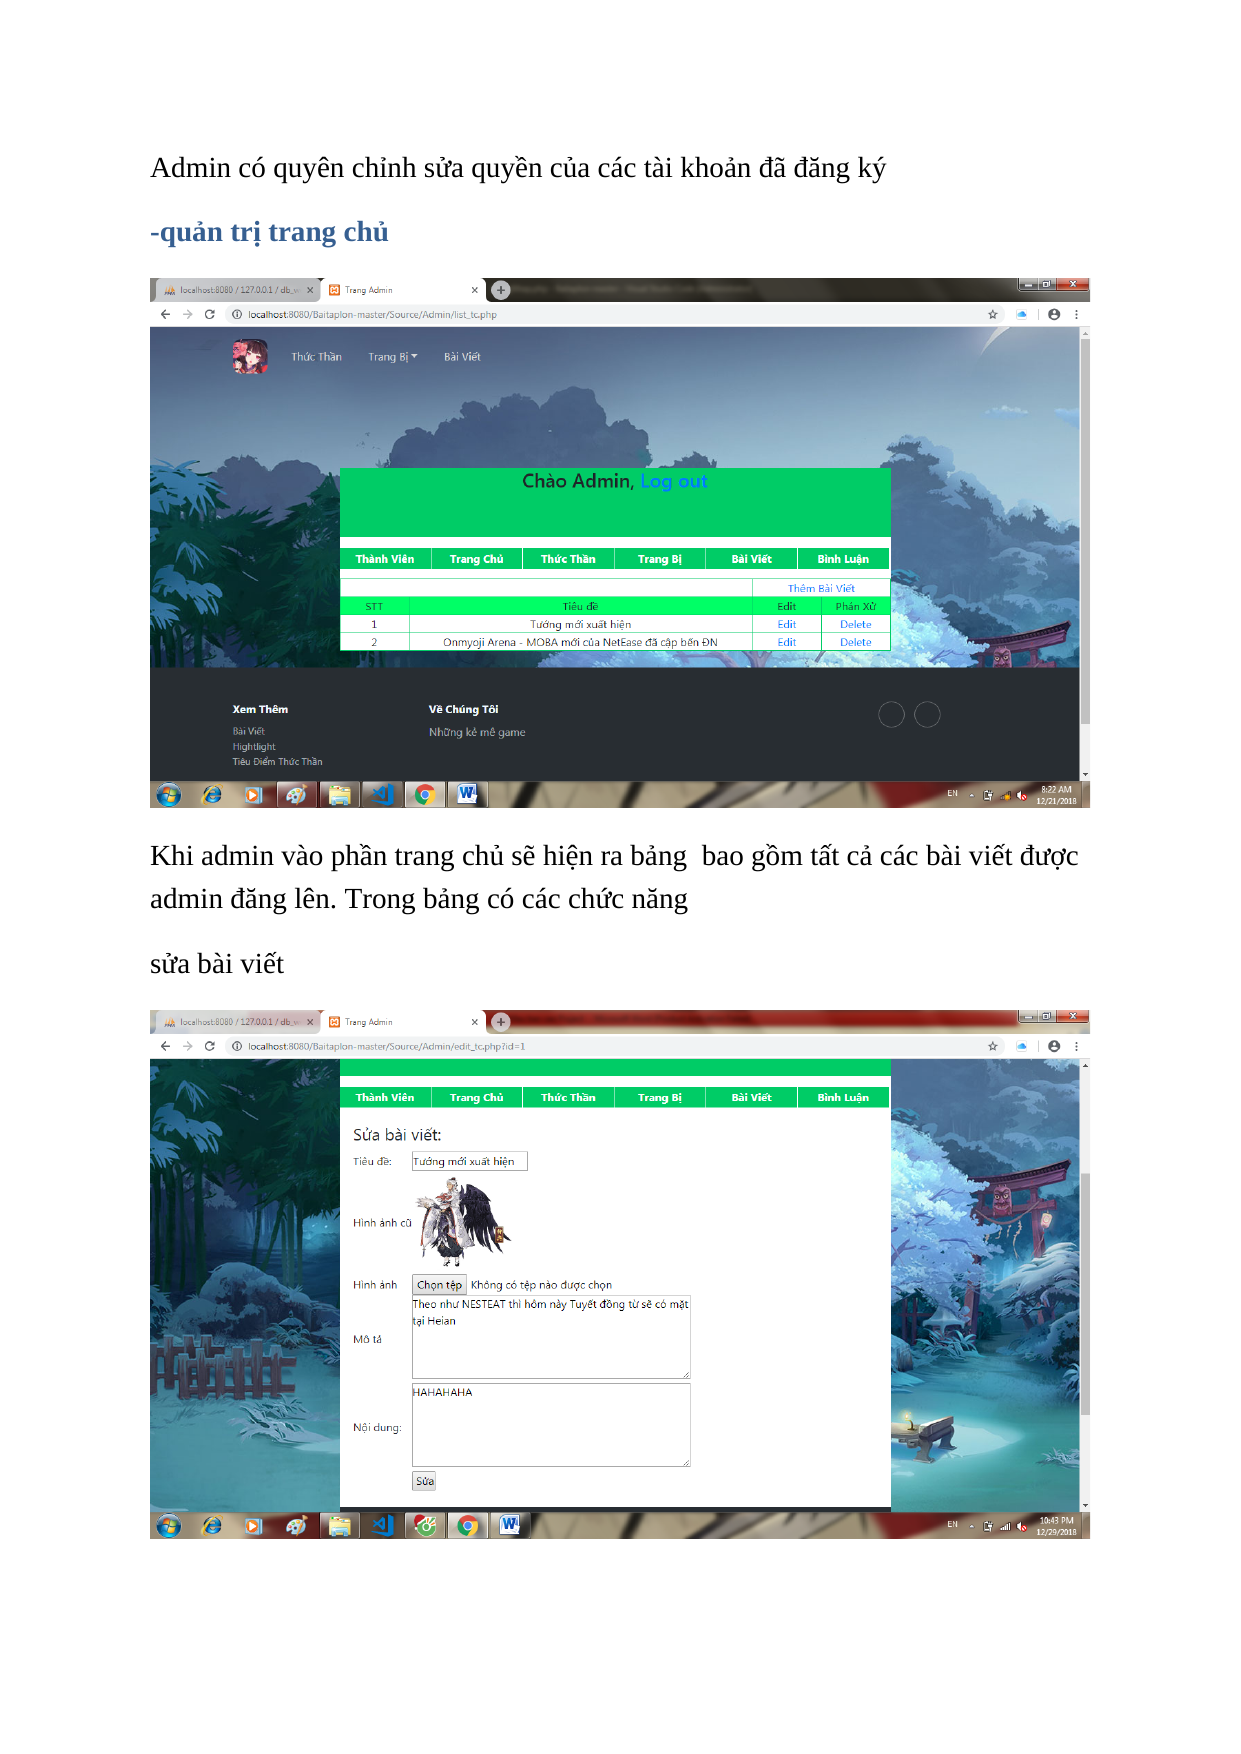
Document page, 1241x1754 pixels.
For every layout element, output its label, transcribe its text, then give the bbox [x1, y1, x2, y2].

text Khi admin vào phần trang chủ sẽ hiện ra bảng bao gồm tất cả các bài viết được admin đăng lên. Trong bảng có các chức năng [150, 838, 1090, 915]
text -quản trị trang chủ [150, 214, 1090, 248]
picture [150, 278, 1091, 808]
text sửa bài viết [150, 946, 1090, 979]
picture [150, 1010, 1091, 1539]
text Admin có quyên chỉnh sửa quyền của các tài khoản đã đăng ký [150, 150, 1090, 183]
